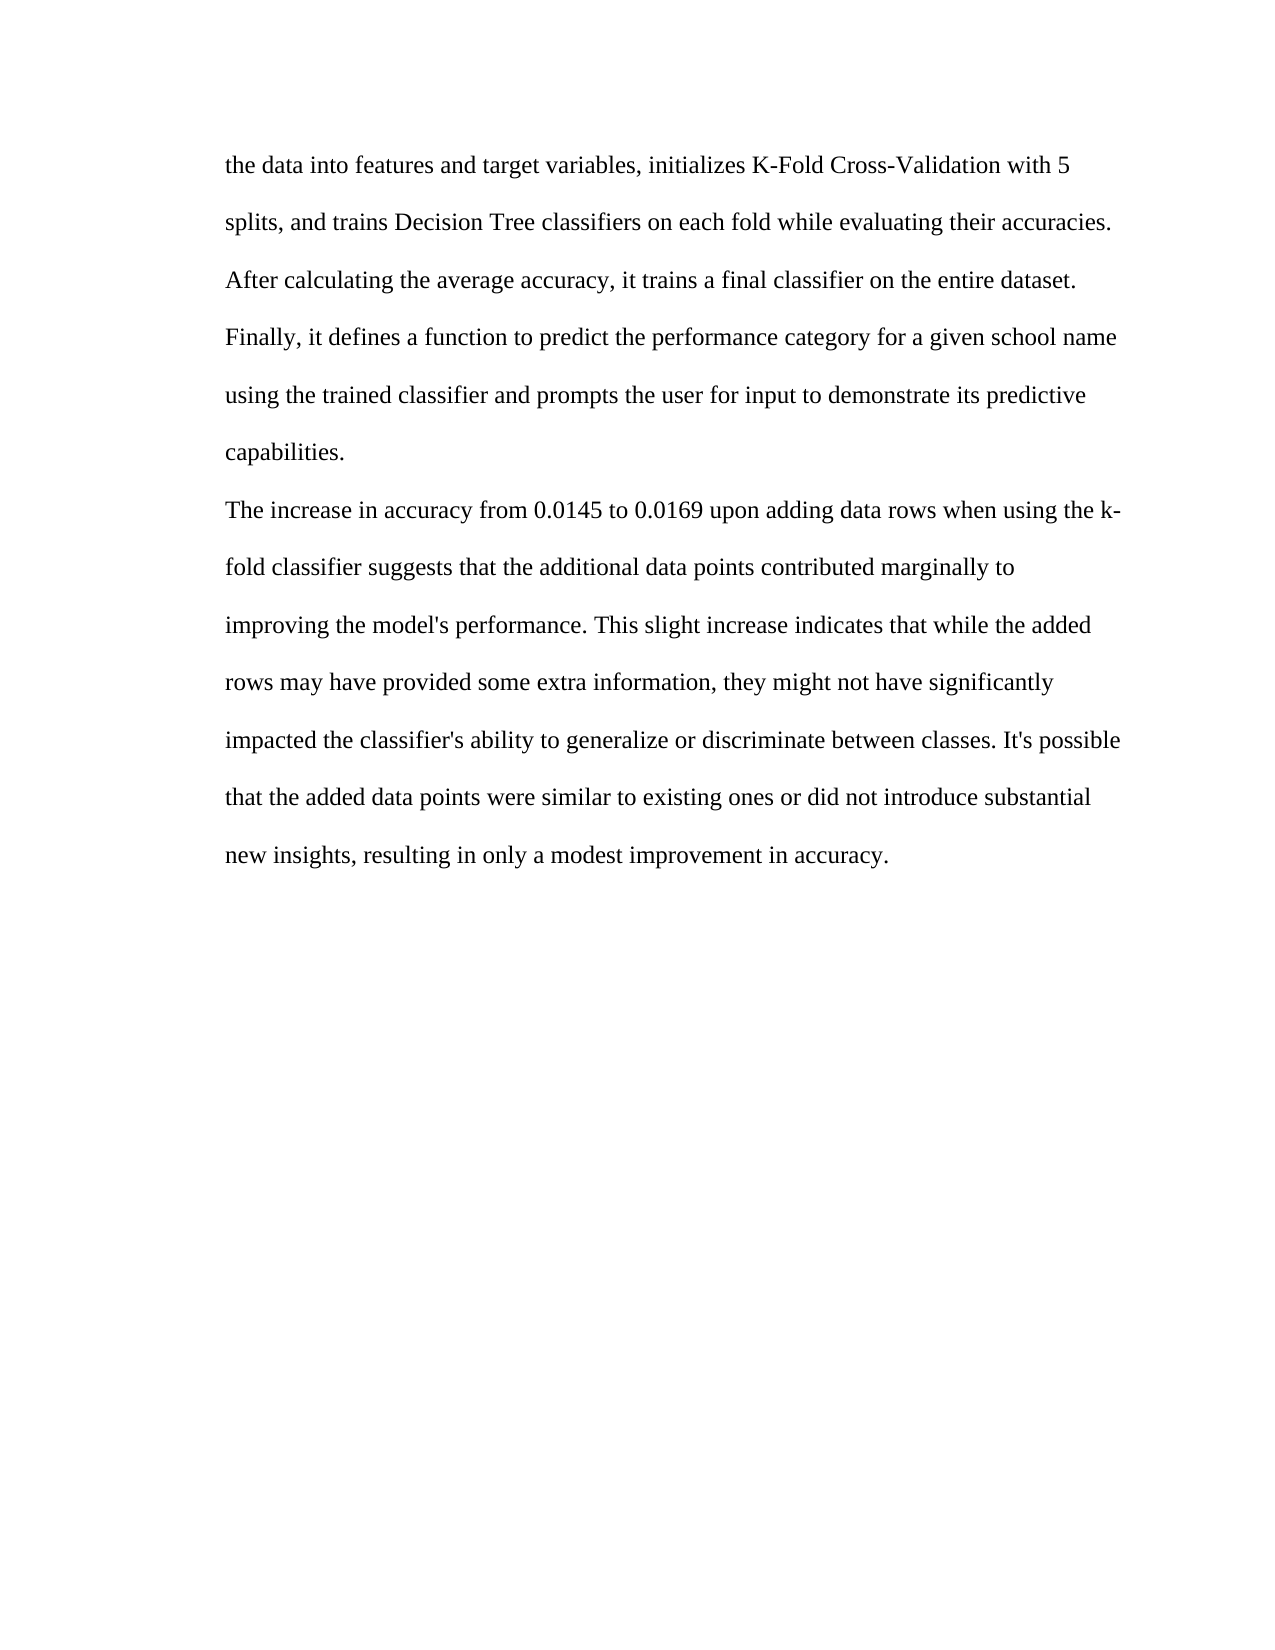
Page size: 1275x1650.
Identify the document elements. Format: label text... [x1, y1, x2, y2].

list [187, 150, 1125, 466]
text The increase in accuracy from 0.0145 to 0.0169 upon adding data rows when using the k-fold classifier suggests that the additional data points contributed marginally to improving the model's performance. This slight increase indicates that while the added rows may have provided some extra information, they might not have significantly impacted the classifier's ability to generalize or discriminate between classes. It's possible that the added data points were similar to existing ones or did not introduce substantial new insights, resulting in only a modest improvement in accuracy. [225, 495, 1125, 869]
